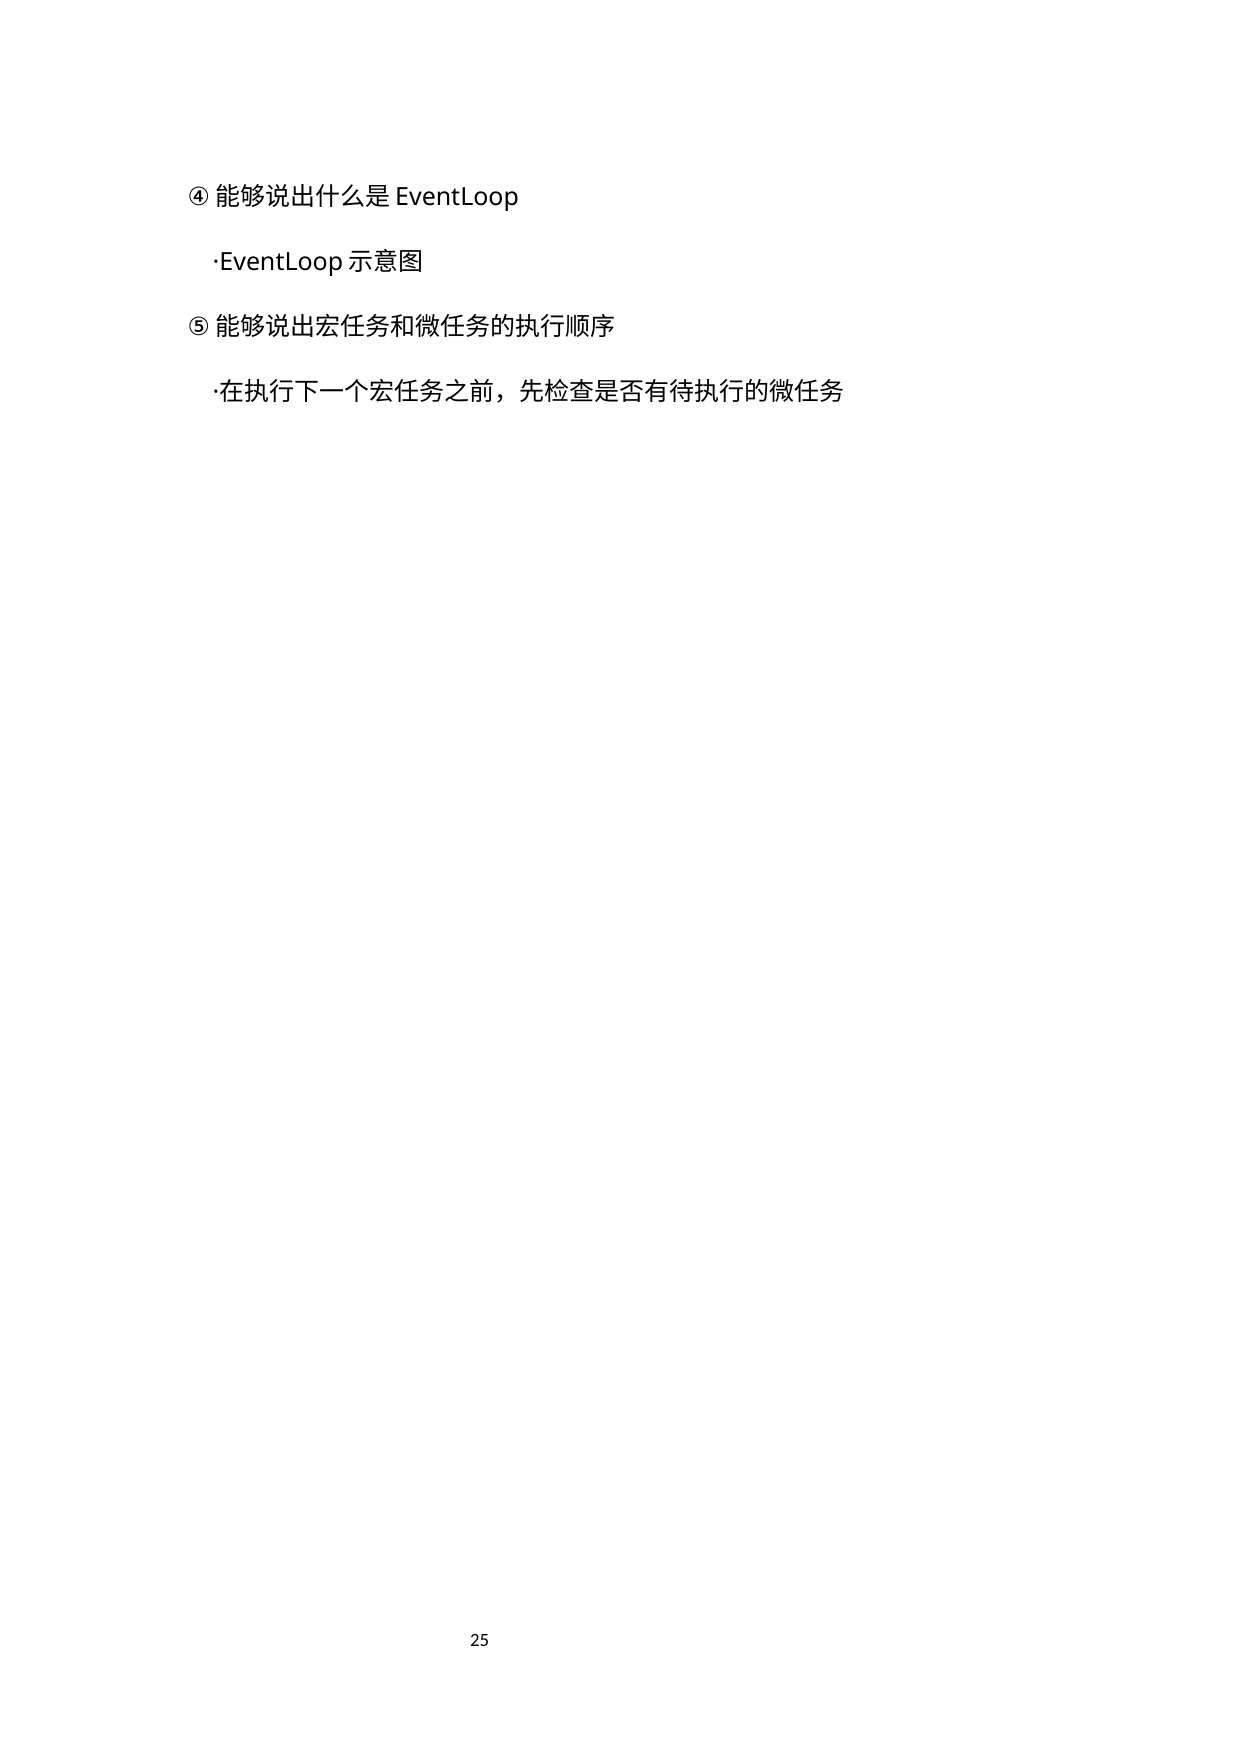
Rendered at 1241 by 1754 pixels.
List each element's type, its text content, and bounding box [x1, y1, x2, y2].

text ·在执行下一个宏任务之前，先检查是否有待执行的微任务 [187, 357, 1053, 422]
text ·EventLoop示意图 [187, 227, 1053, 292]
text ⑤能够说出宏任务和微任务的执行顺序 [187, 292, 1053, 357]
text ④能够说出什么是EventLoop [187, 162, 1053, 227]
